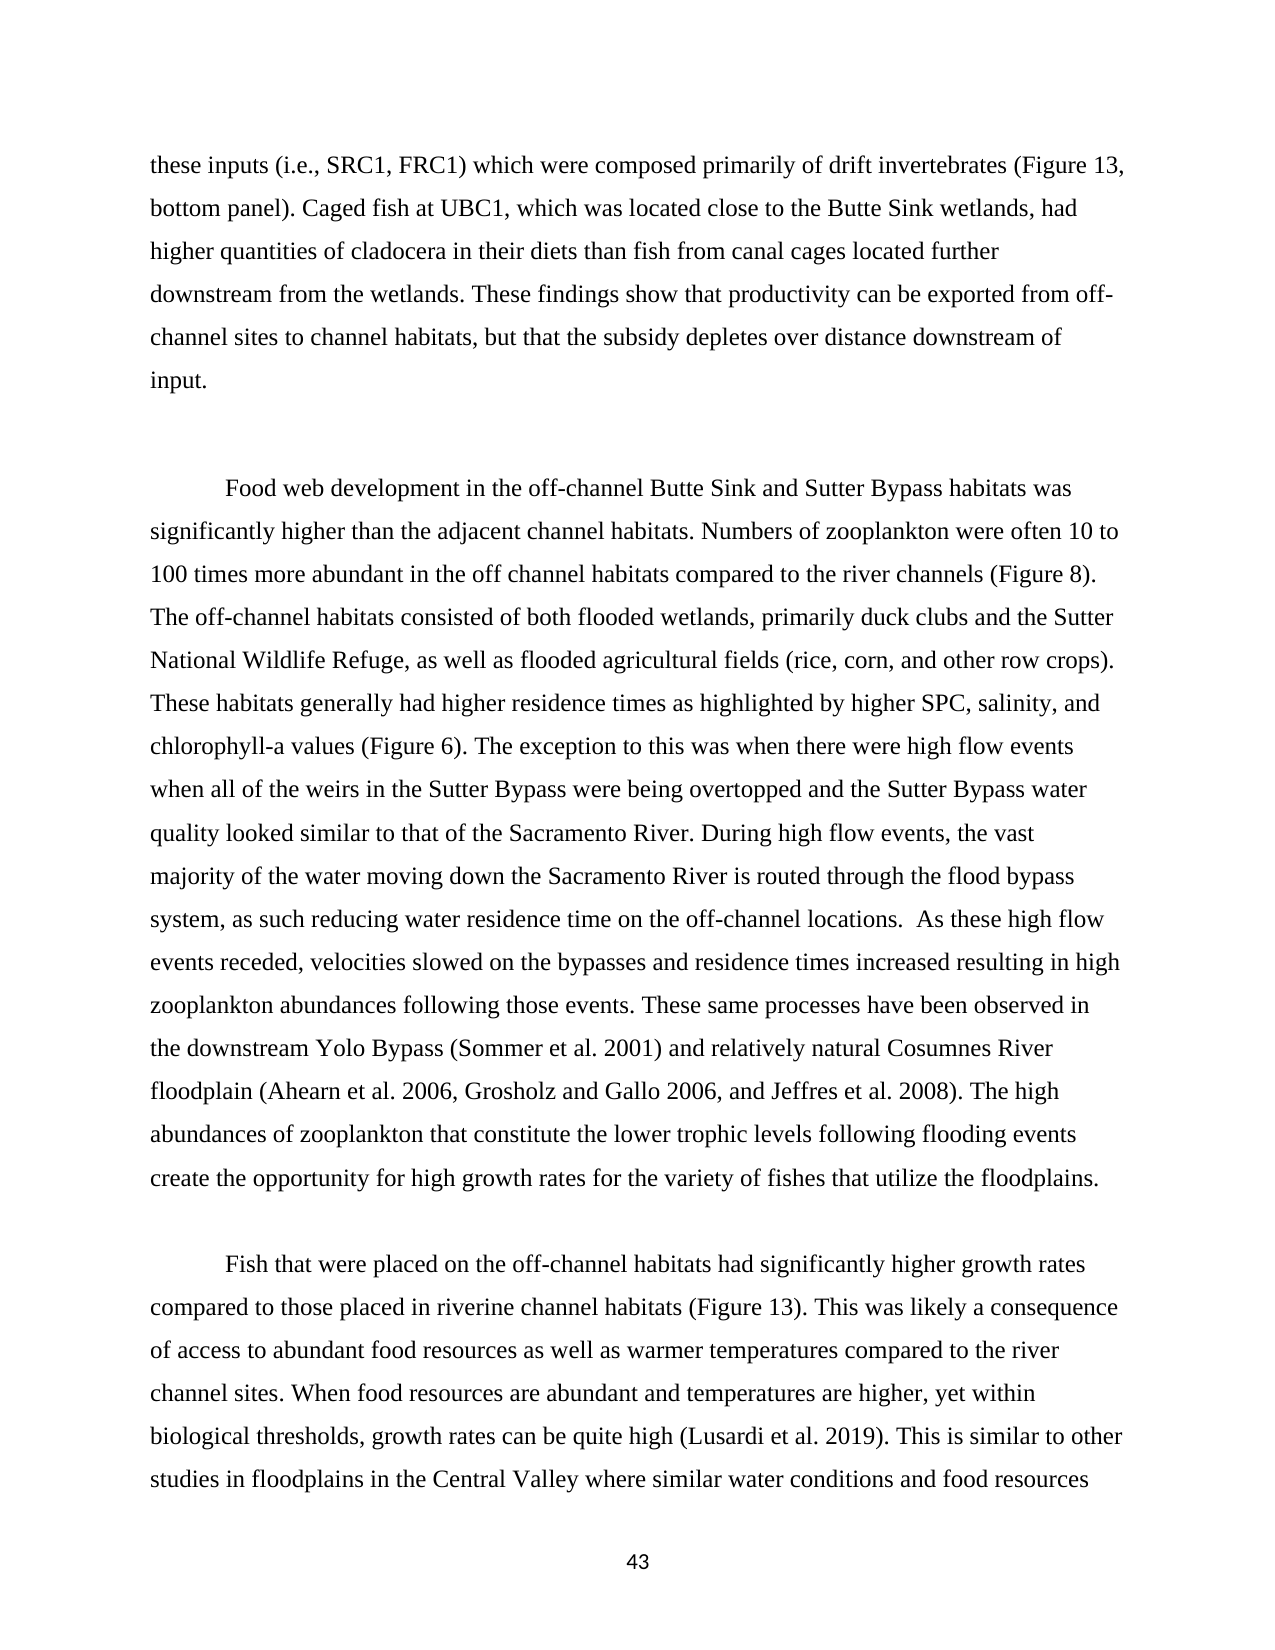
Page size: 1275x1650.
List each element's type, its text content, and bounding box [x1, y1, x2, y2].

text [150, 150, 1125, 394]
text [150, 1249, 1125, 1493]
text Food web development in the off-channel Butte Sink and Sutter Bypass habitats was significantly higher than the adjacent channel habitats. Numbers of zooplankton were often 10 to 100 times more abundant in the off channel habitats compared to the river channels (Figure 8). The off-channel habitats consisted of both flooded wetlands, primarily duck clubs and the Sutter National Wildlife Refuge, as well as flooded agricultural fields (rice, corn, and other row crops). These habitats generally had higher residence times as highlighted by higher SPC, salinity, and chlorophyll-a values (Figure 6). The exception to this was when there were high flow events when all of the weirs in the Sutter Bypass were being overtopped and the Sutter Bypass water quality looked similar to that of the Sacramento River. During high flow events, the vast majority of the water moving down the Sacramento River is routed through the flood bypass system, as such reducing water residence time on the off-channel locations. As these high flow events receded, velocities slowed on the bypasses and residence times increased resulting in high zooplankton abundances following those events. These same processes have been observed in the downstream Yolo Bypass (Sommer et al. 2001) and relatively natural Cosumnes River floodplain (Ahearn et al. 2006, Grosholz and Gallo 2006, and Jeffres et al. 2008). The high abundances of zooplankton that constitute the lower trophic levels following flooding events create the opportunity for high growth rates for the variety of fishes that utilize the floodplains. [150, 473, 1125, 1191]
